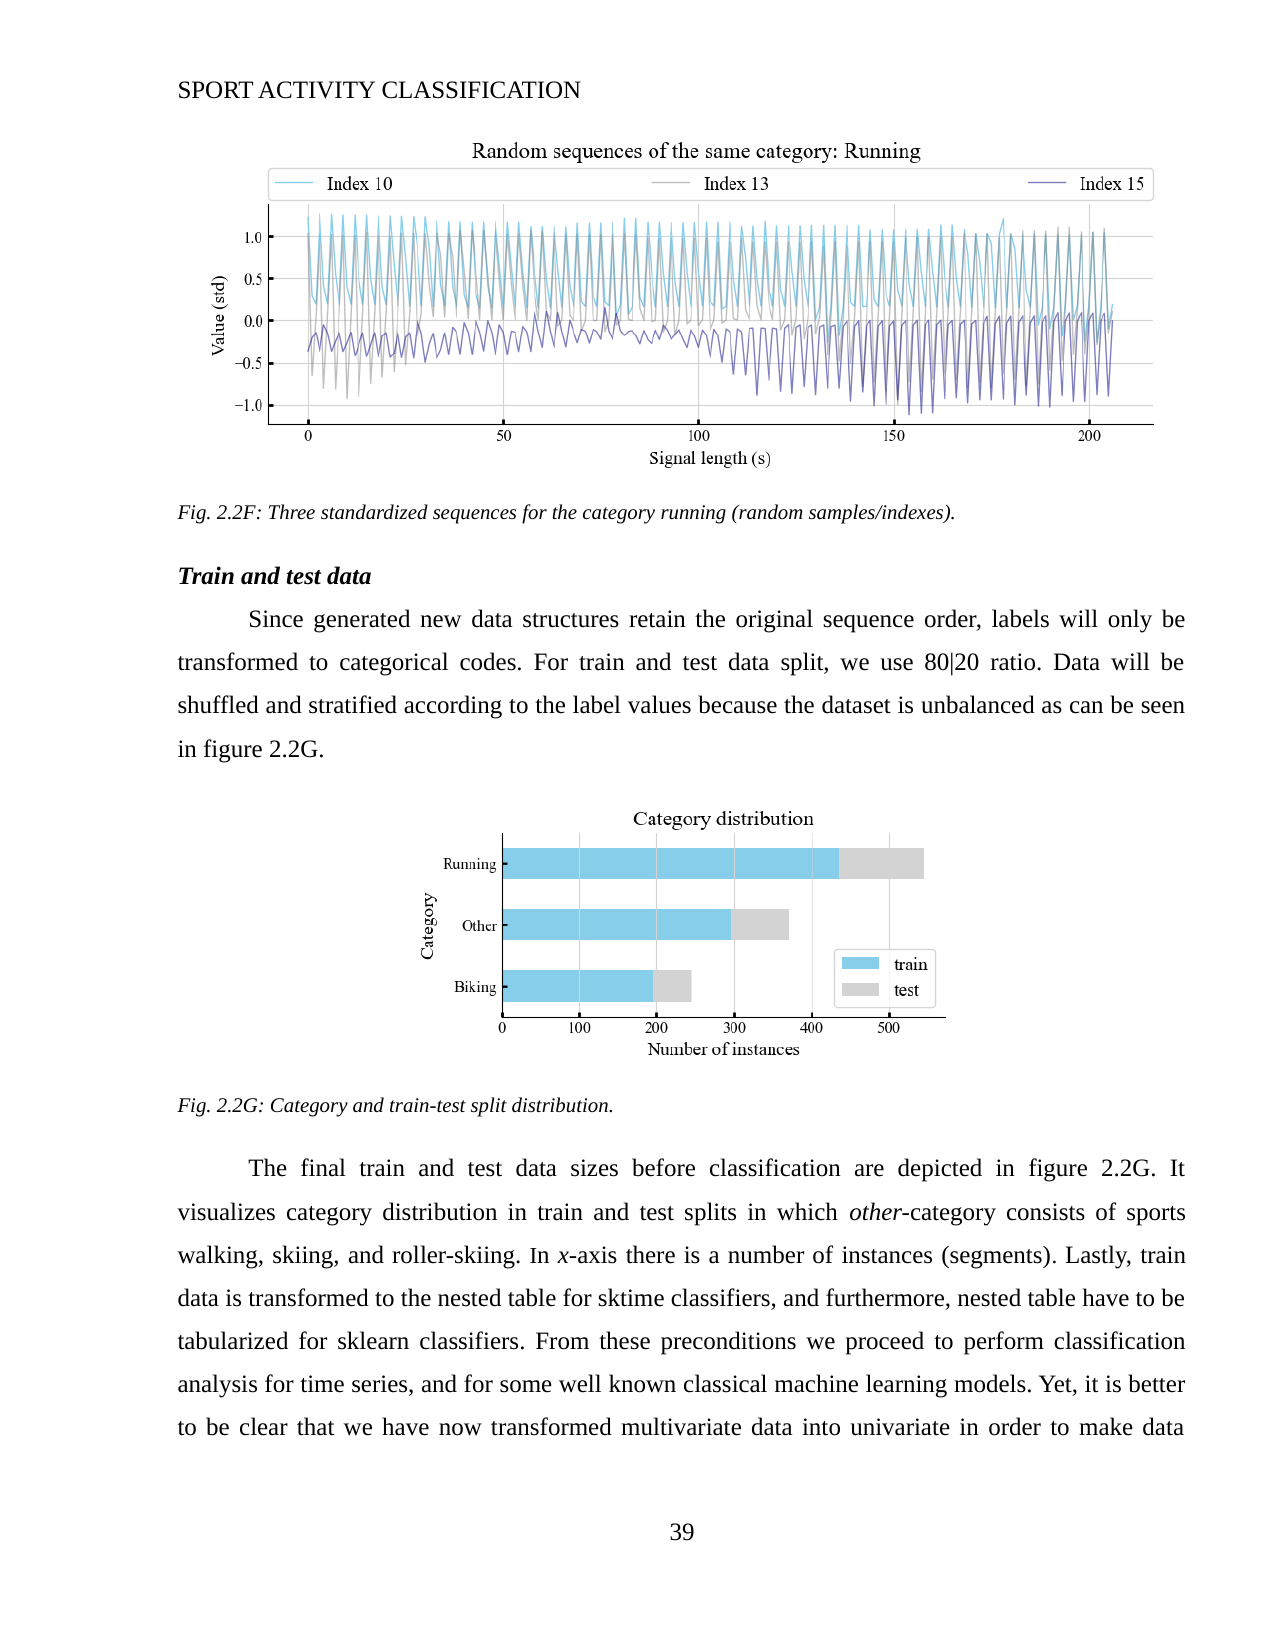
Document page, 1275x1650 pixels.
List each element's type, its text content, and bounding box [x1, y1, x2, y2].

text Since generated new data structures retain the original sequence order, labels will only be transformed to categorical codes. For train and test data split, we use 80|20 ratio. Data will be shuffled and stratified according to the label values because the dataset is unbalanced as can be seen in figure 2.2G. [177, 604, 1186, 762]
text Fig. 2.2G: Category and train-test split distribution. [177, 1092, 1186, 1117]
picture [202, 132, 1161, 476]
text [177, 1153, 1186, 1441]
picture [410, 801, 953, 1068]
text Fig. 2.2F: Three standardized sequences for the category running (random samples/indexes). [177, 500, 1186, 524]
subtitle Train and test data [177, 561, 1186, 590]
